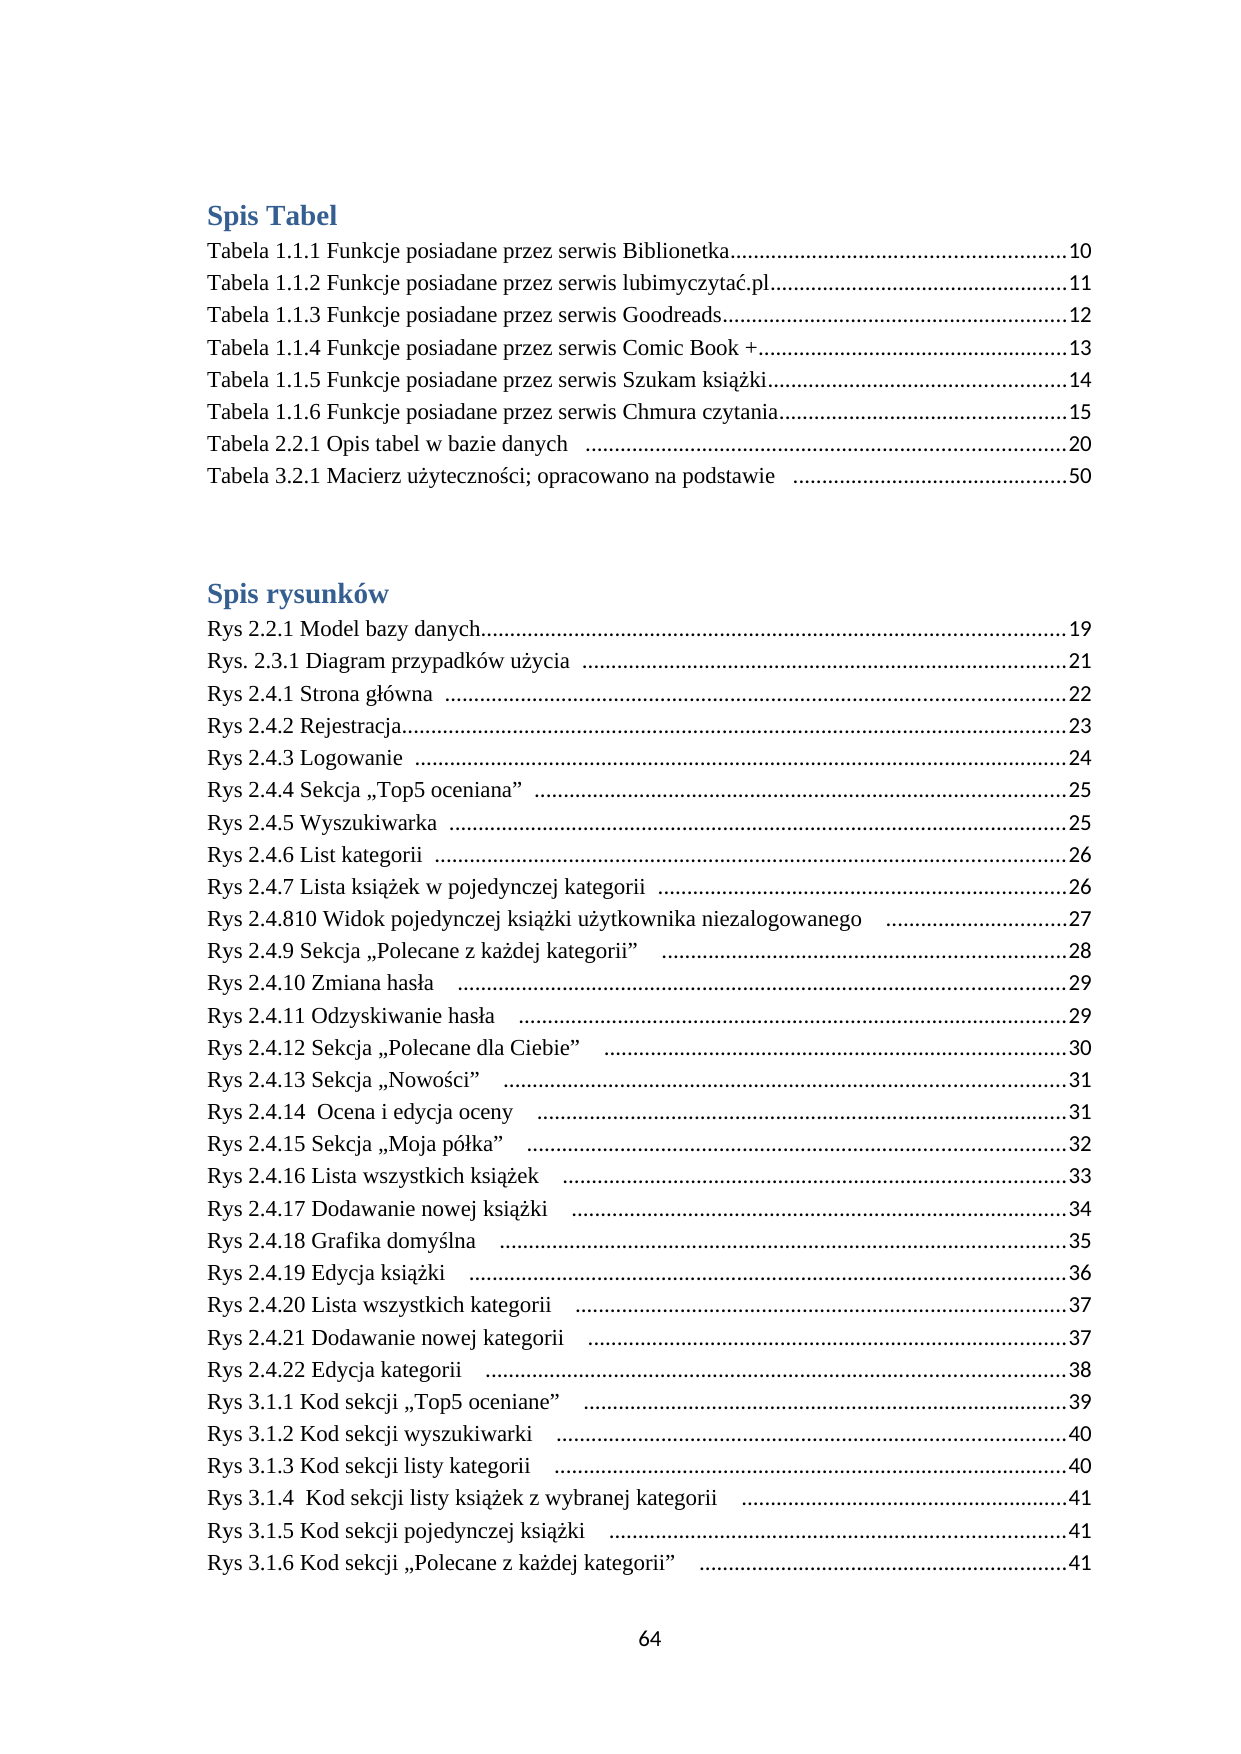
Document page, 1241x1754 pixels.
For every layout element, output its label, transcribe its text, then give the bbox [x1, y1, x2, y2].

text Rys 3.1.1 Kod sekcji „Top5 oceniane”26 39 [207, 1387, 1092, 1415]
text Tabela 1.1.4 Funkcje posiadane przez serwis Comic Book + 13 [207, 333, 1092, 361]
text Tabela 1.1.6 Funkcje posiadane przez serwis Chmura czytania 15 [207, 397, 1092, 425]
text Rys 2.4.1 Strona główna3 22 [207, 679, 1092, 707]
text Rys 2.4.17 Dodawanie nowej książki20 34 [207, 1194, 1092, 1222]
text Rys 2.4.20 Lista wszystkich kategorii23 37 [207, 1290, 1092, 1318]
text Rys 2.4.13 Sekcja „Nowości”16 31 [207, 1065, 1092, 1093]
text Rys. 2.3.1 Diagram przypadków użycia2 21 [207, 647, 1092, 675]
text Rys 2.4.16 Lista wszystkich książek19 33 [207, 1162, 1092, 1190]
subtitle Spis Tabel [207, 198, 1092, 231]
text Rys 3.1.5 Kod sekcji pojedynczej książki30 41 [207, 1516, 1092, 1544]
text Rys 2.4.4 Sekcja „Top5 oceniana”6 25 [207, 775, 1092, 803]
text Rys 2.4.6 List kategorii8 26 [207, 840, 1092, 868]
text Rys 2.4.19 Edycja książki22 36 [207, 1258, 1092, 1286]
text Rys 2.2.1 Model bazy danych 19 [207, 614, 1092, 642]
text Rys 2.4.21 Dodawanie nowej kategorii24 37 [207, 1323, 1092, 1351]
text Rys 2.4.5 Wyszukiwarka7 25 [207, 808, 1092, 836]
text Rys 2.4.18 Grafika domyślna21 35 [207, 1226, 1092, 1254]
text Rys 2.4.22 Edycja kategorii25 38 [207, 1355, 1092, 1383]
text Rys 2.4.2 Rejestracja 23 [207, 711, 1092, 739]
text Tabela 1.1.5 Funkcje posiadane przez serwis Szukam książki 14 [207, 365, 1092, 393]
text Rys 3.1.6 Kod sekcji „Polecane z każdej kategorii”31 41 [207, 1548, 1092, 1576]
text Rys 2.4.11 Odzyskiwanie hasła14 29 [207, 1001, 1092, 1029]
subtitle Spis rysunków [207, 576, 1092, 609]
text Rys 3.1.2 Kod sekcji wyszukiwarki27 40 [207, 1419, 1092, 1447]
text Rys 3.1.3 Kod sekcji listy kategorii28 40 [207, 1451, 1092, 1479]
text Rys 3.1.4 Kod sekcji listy książek z wybranej kategorii29 41 [207, 1483, 1092, 1512]
text Rys 2.4.14 Ocena i edycja oceny17 31 [207, 1097, 1092, 1125]
text Rys 2.4.3 Logowanie5 24 [207, 743, 1092, 771]
text Tabela 2.2.1 Opis tabel w bazie danych 7 20 [207, 429, 1092, 457]
text Tabela 1.1.1 Funkcje posiadane przez serwis Biblionetka 10 [207, 236, 1092, 264]
text Tabela 3.2.1 Macierz użyteczności; opracowano na podstawie 8 50 [207, 462, 1092, 489]
text Rys 2.4.15 Sekcja „Moja półka”18 32 [207, 1129, 1092, 1157]
text Rys 2.4.7 Lista książek w pojedynczej kategorii9 26 [207, 872, 1092, 900]
text Rys 2.4.12 Sekcja „Polecane dla Ciebie”15 30 [207, 1033, 1092, 1061]
text Tabela 1.1.3 Funkcje posiadane przez serwis Goodreads 12 [207, 301, 1092, 329]
text Tabela 1.1.2 Funkcje posiadane przez serwis lubimyczytać.pl 11 [207, 268, 1092, 296]
text Rys 2.4.9 Sekcja „Polecane z każdej kategorii”12 28 [207, 936, 1092, 964]
text Rys 2.4.810 Widok pojedynczej książki użytkownika niezalogowanego11 27 [207, 904, 1092, 932]
text Rys 2.4.10 Zmiana hasła13 29 [207, 968, 1092, 997]
